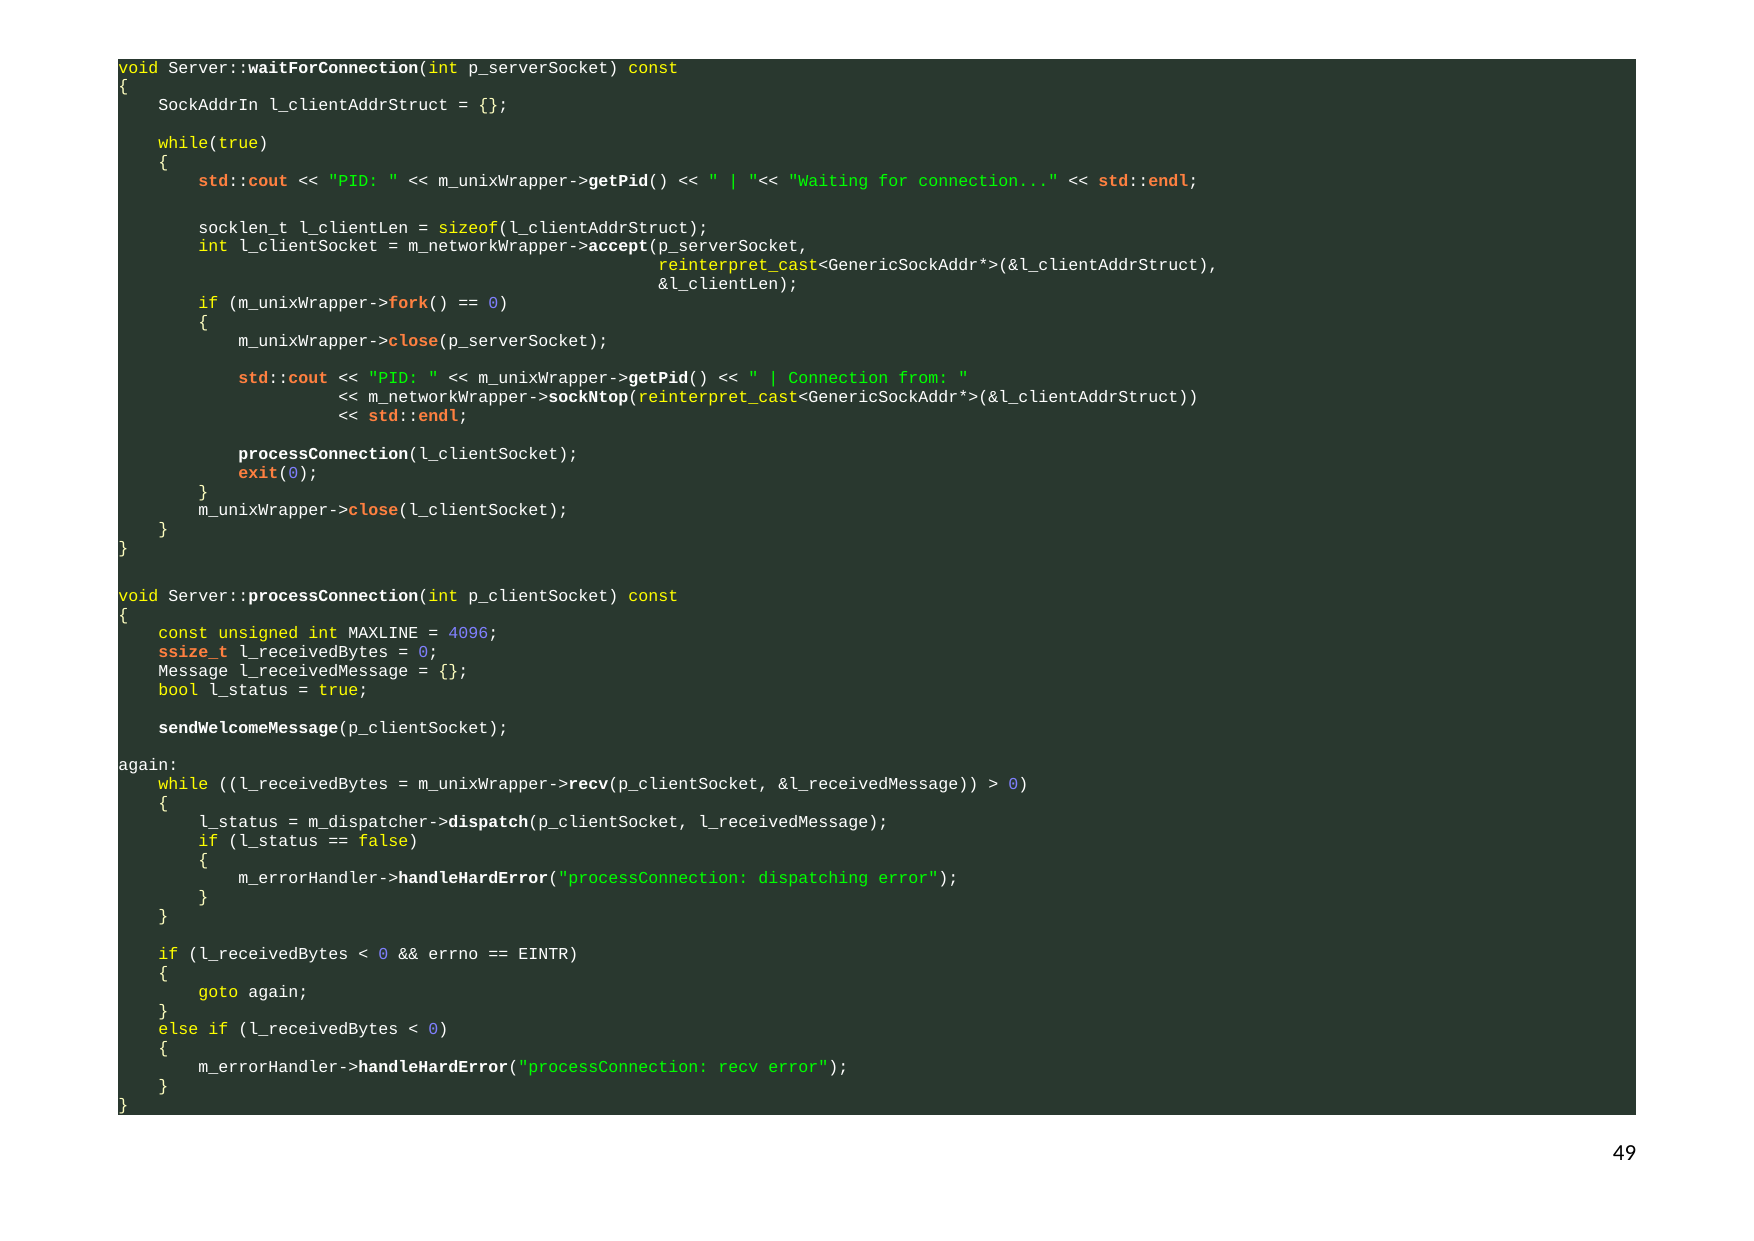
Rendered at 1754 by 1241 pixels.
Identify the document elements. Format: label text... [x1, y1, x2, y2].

text } [118, 521, 1636, 540]
text if (m_unixWrapper->fork() == 0) [118, 294, 1636, 313]
text ssize_t l_receivedBytes = 0; [118, 644, 1636, 663]
text int l_clientSocket = m_networkWrapper->accept(p_serverSocket, [118, 238, 1636, 257]
text Message l_receivedMessage = {}; [118, 663, 1636, 682]
text m_unixWrapper->close(p_serverSocket); [118, 332, 1636, 351]
text while ((l_receivedBytes = m_unixWrapper->recv(p_clientSocket, &l_receivedMessage)) > 0) [118, 776, 1636, 795]
text { [118, 795, 1636, 813]
text &l_clientLen); [118, 276, 1636, 294]
text again: [118, 757, 1636, 776]
text void Server::processConnection(int p_clientSocket) const [118, 587, 1636, 606]
text exit(0); [118, 464, 1636, 483]
text l_status = m_dispatcher->dispatch(p_clientSocket, l_receivedMessage); [118, 813, 1636, 832]
text } [118, 908, 1636, 927]
text if (l_receivedBytes < 0 && errno == EINTR) [118, 946, 1636, 964]
text { [118, 606, 1636, 625]
text SockAddrIn l_clientAddrStruct = {}; [118, 97, 1636, 116]
text goto again; [118, 983, 1636, 1002]
text } [118, 889, 1636, 908]
text const unsigned int MAXLINE = 4096; [118, 625, 1636, 644]
text std::cout << "PID: " << m_unixWrapper->getPid() << " | "<< "Waiting for connection..." << std::endl; [118, 172, 1636, 191]
text m_unixWrapper->close(l_clientSocket); [118, 502, 1636, 521]
text { [118, 1040, 1636, 1059]
text } [118, 1077, 1636, 1096]
text m_errorHandler->handleHardError("processConnection: dispatching error"); [118, 870, 1636, 889]
text socklen_t l_clientLen = sizeof(l_clientAddrStruct); [118, 219, 1636, 238]
text else if (l_receivedBytes < 0) [118, 1021, 1636, 1040]
text { [118, 313, 1636, 332]
text reinterpret_cast<GenericSockAddr*>(&l_clientAddrStruct), [118, 257, 1636, 276]
text { [118, 964, 1636, 983]
text } [118, 540, 1636, 558]
text << std::endl; [118, 408, 1636, 427]
text { [118, 153, 1636, 172]
text } [118, 1096, 1636, 1115]
text { [118, 851, 1636, 870]
text if (l_status == false) [118, 832, 1636, 851]
text while(true) [118, 134, 1636, 153]
text } [118, 1002, 1636, 1021]
text std::cout << "PID: " << m_unixWrapper->getPid() << " | Connection from: " [118, 370, 1636, 389]
text void Server::waitForConnection(int p_serverSocket) const [118, 59, 1636, 78]
text << m_networkWrapper->sockNtop(reinterpret_cast<GenericSockAddr*>(&l_clientAddrStruct)) [118, 389, 1636, 408]
text { [118, 78, 1636, 97]
text bool l_status = true; [118, 682, 1636, 700]
text processConnection(l_clientSocket); [118, 445, 1636, 464]
text m_errorHandler->handleHardError("processConnection: recv error"); [118, 1059, 1636, 1077]
text sendWelcomeMessage(p_clientSocket); [118, 719, 1636, 738]
text } [118, 483, 1636, 502]
